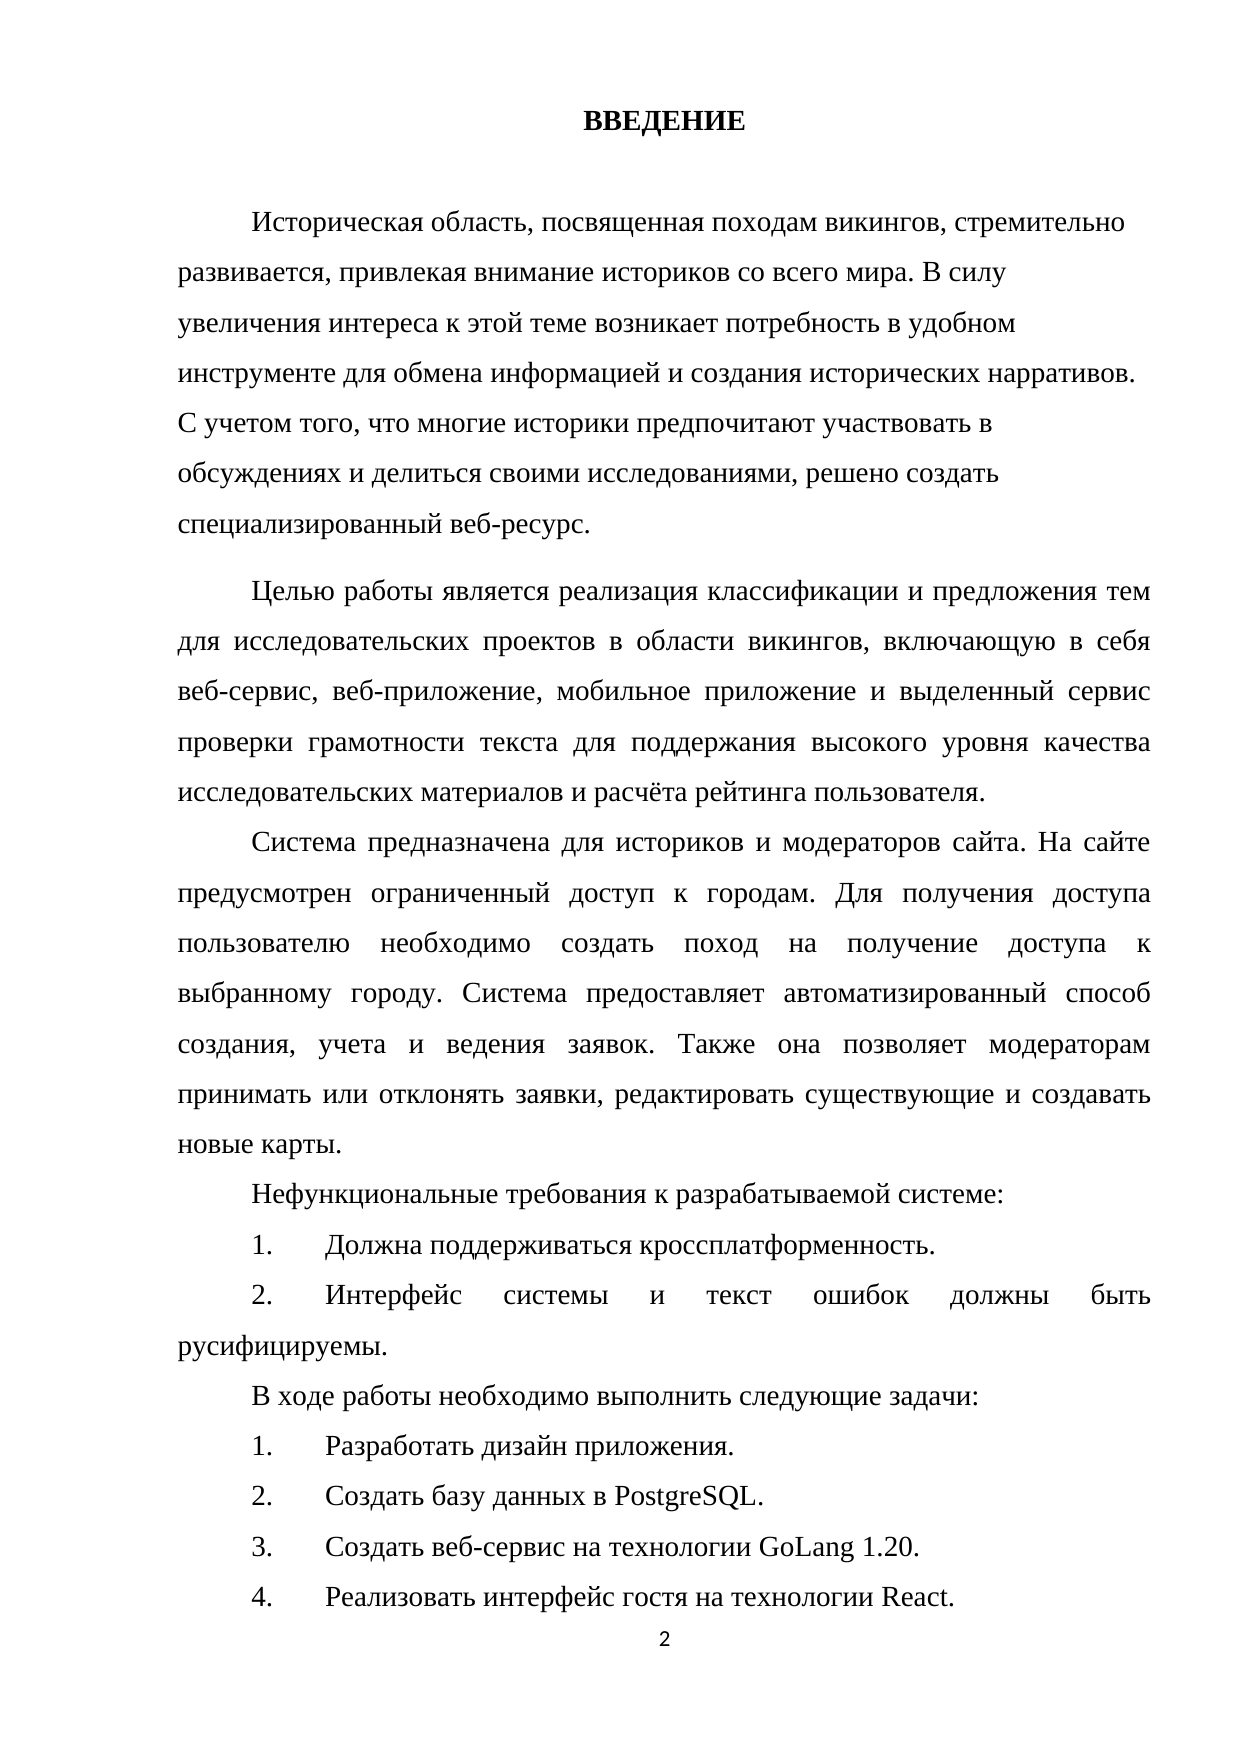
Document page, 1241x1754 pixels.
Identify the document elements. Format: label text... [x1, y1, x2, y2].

list Создать базу данных в PostgreSQL. [177, 1478, 1152, 1512]
list Разработать дизайн приложения. [177, 1428, 1152, 1462]
text Система предназначена для историков и модераторов сайта. На сайте предусмотрен ограниченный доступ к городам. Для получения доступа пользователю необходимо создать поход на получение доступа к выбранному городу. Система предоставляет автоматизированный способ создания, учета и ведения заявок. Также она позволяет модераторам принимать или отклонять заявки, редактировать существующие и создавать новые карты. [177, 824, 1152, 1160]
subtitle ВВЕДЕНИЕ [177, 103, 1152, 137]
text Нефункциональные требования к разрабатываемой системе: [177, 1177, 1152, 1210]
list Интерфейс системы и текст ошибок должны быть русифицируемы. [177, 1277, 1152, 1361]
list Реализовать интерфейс гостя на технологии React. [177, 1579, 1152, 1613]
text В ходе работы необходимо выполнить следующие задачи: [177, 1378, 1152, 1411]
text Целью работы является реализация классификации и предложения тем для исследовательских проектов в области викингов, включающую в себя веб-сервис, веб-приложение, мобильное приложение и выделенный сервис проверки грамотности текста для поддержания высокого уровня качества исследовательских материалов и расчёта рейтинга пользователя. [177, 573, 1152, 808]
text Историческая область, посвященная походам викингов, стремительно развивается, привлекая внимание историков со всего мира. В силу увеличения интереса к этой теме возникает потребность в удобном инструменте для обмена информацией и создания исторических нарративов. С учетом того, что многие историки предпочитают участвовать в обсуждениях и делиться своими исследованиями, решено создать специализированный веб-ресурс. [177, 204, 1152, 539]
list Создать веб-сервис на технологии GoLang 1.20. [177, 1529, 1152, 1562]
list Должна поддерживаться кроссплатформенность. [177, 1227, 1152, 1261]
